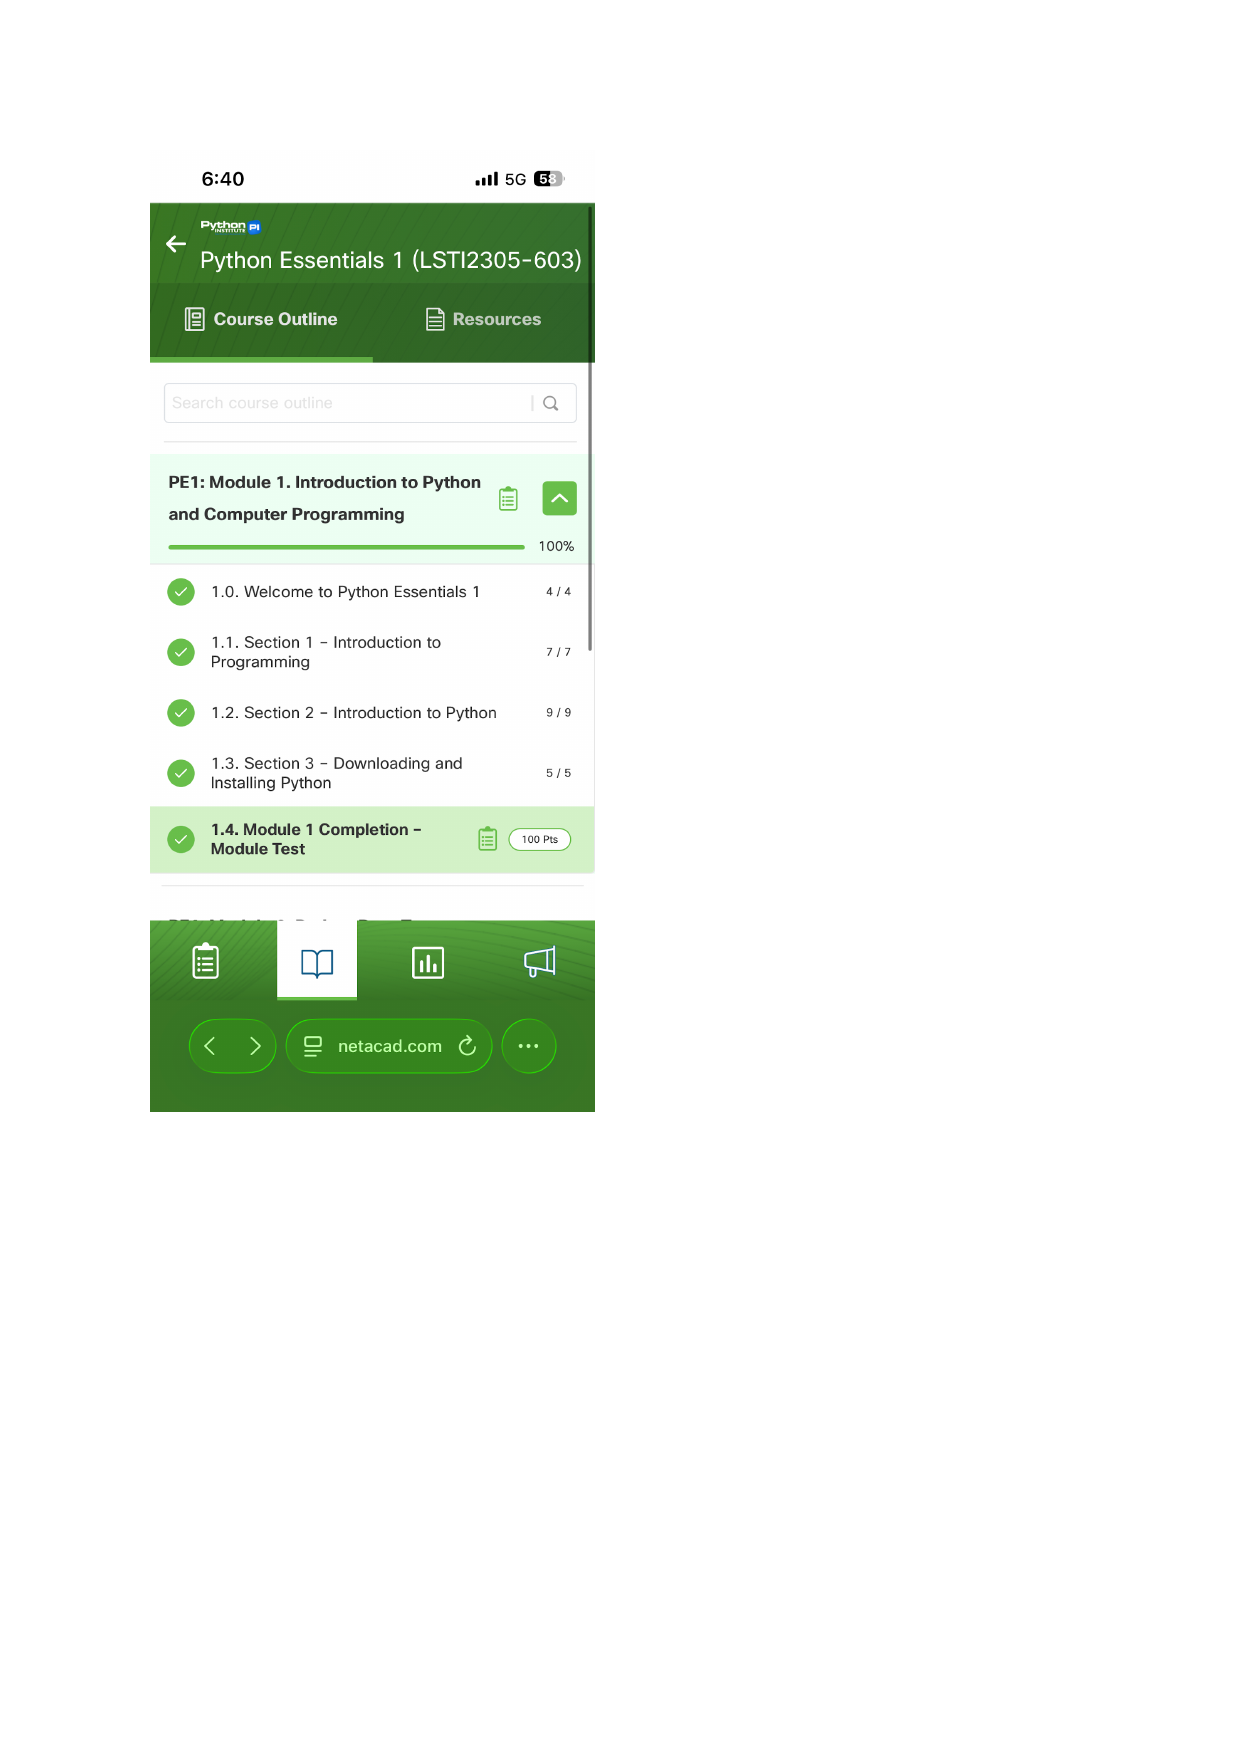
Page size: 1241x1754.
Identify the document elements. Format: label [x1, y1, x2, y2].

picture [150, 150, 595, 1112]
